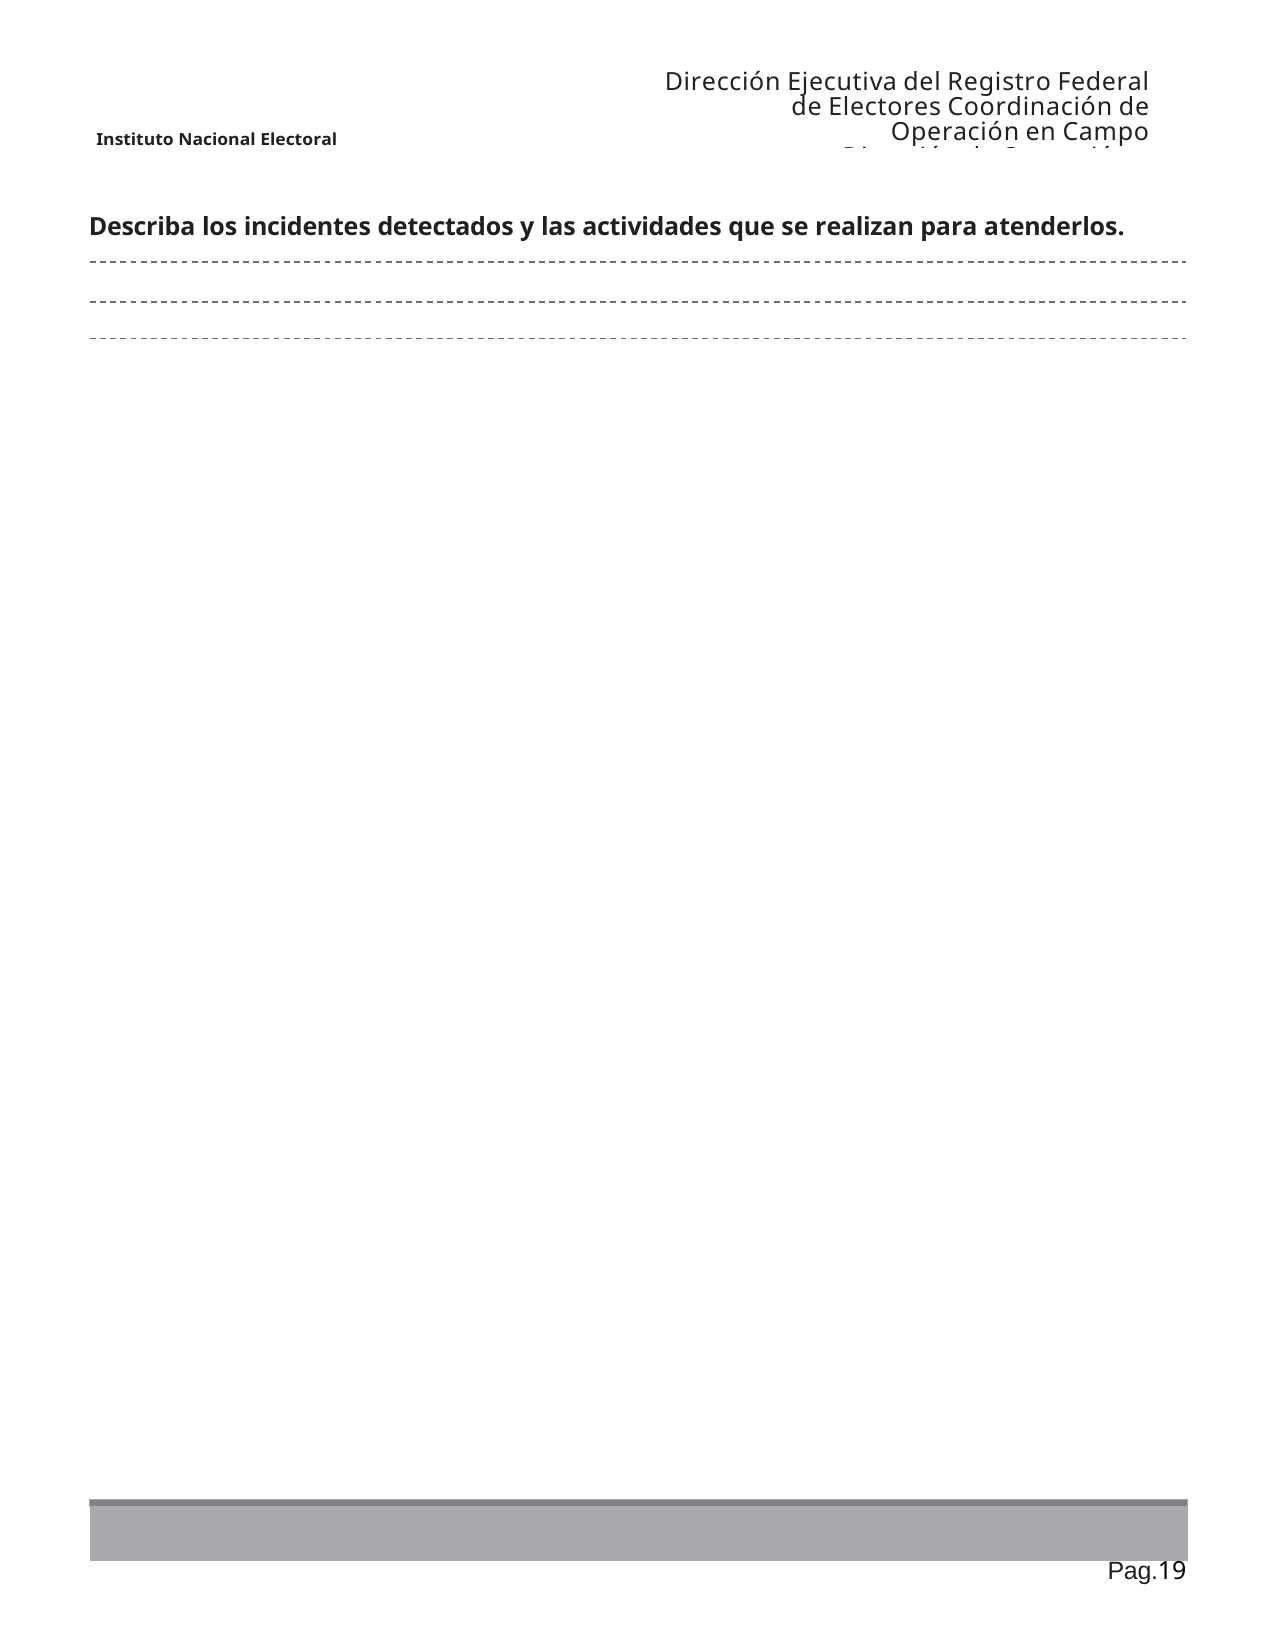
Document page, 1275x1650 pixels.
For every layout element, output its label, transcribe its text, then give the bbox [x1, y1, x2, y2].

subtitle Describa los incidentes detectados y las actividades que se realizan para atenderlos. [89, 209, 1202, 243]
